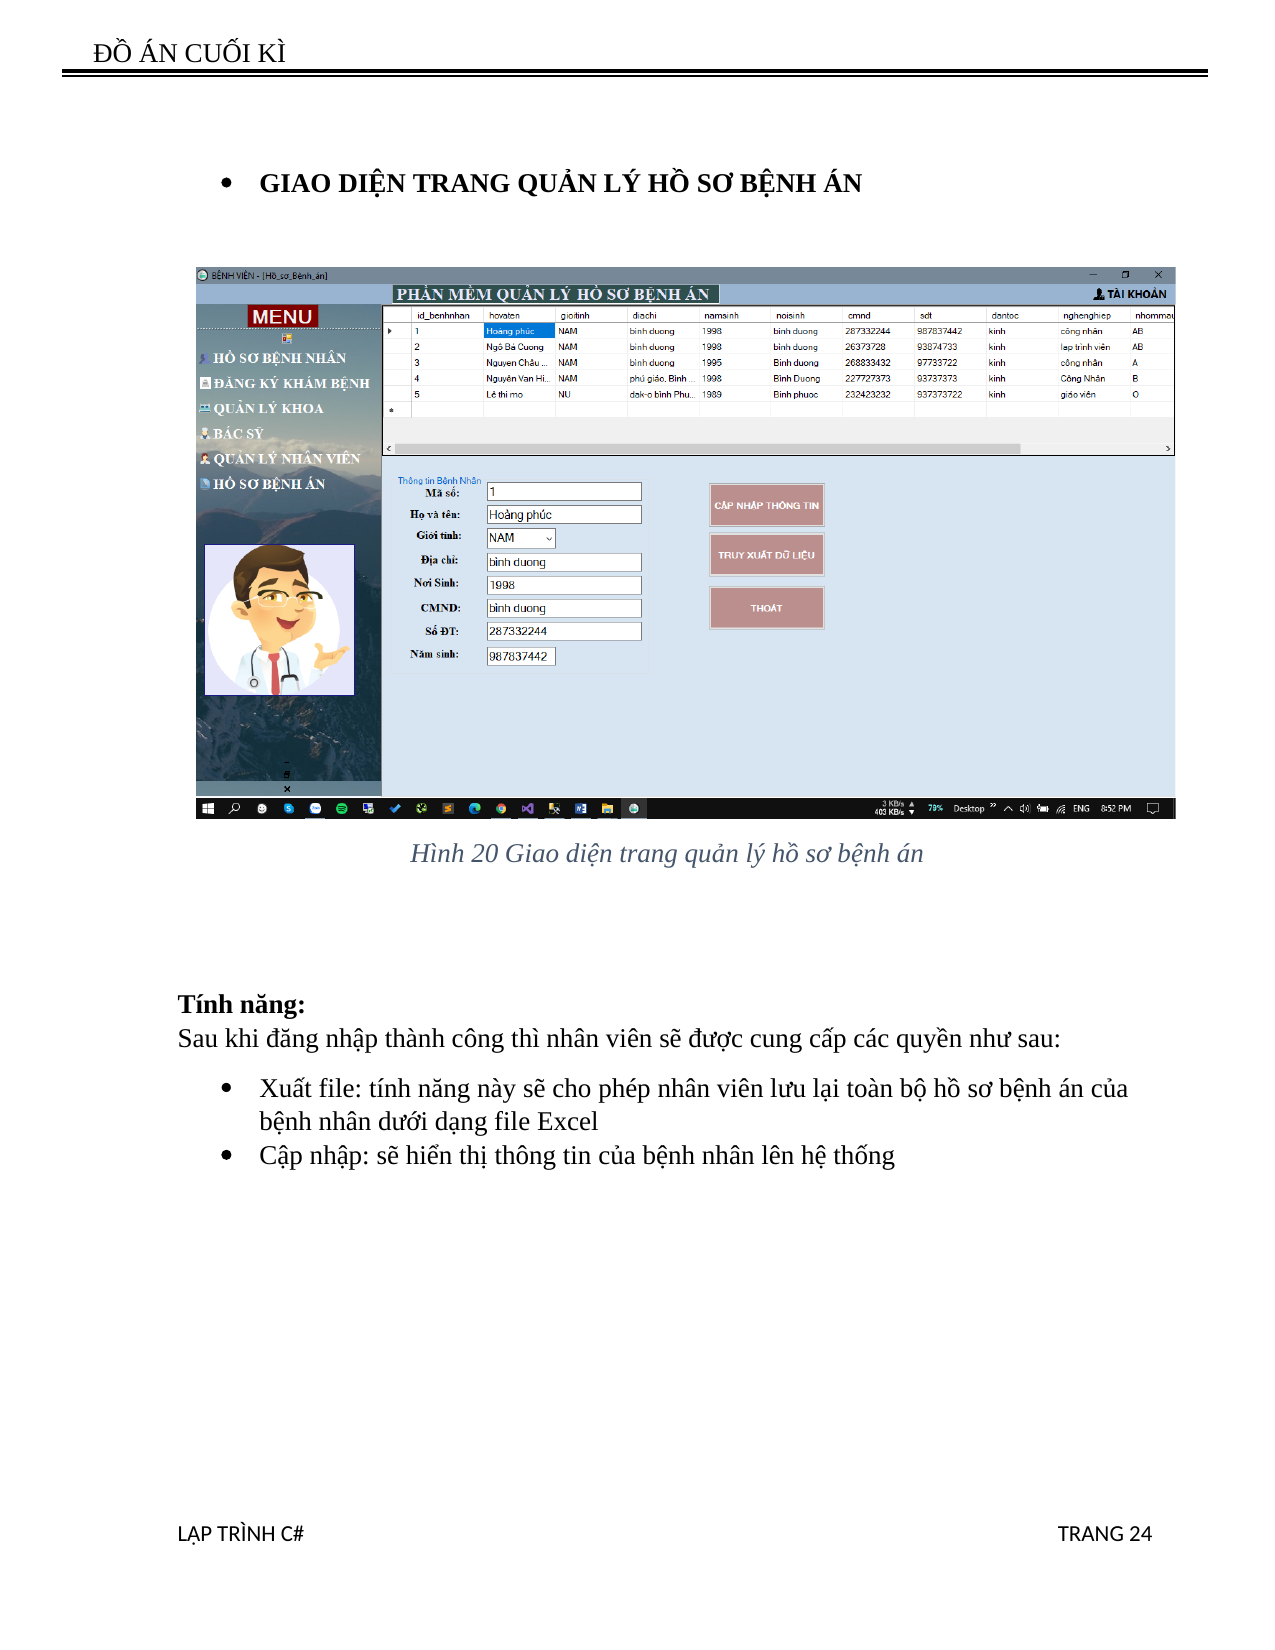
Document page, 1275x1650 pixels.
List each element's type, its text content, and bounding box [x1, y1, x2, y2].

list Xuất file: tính năng này sẽ cho phép nhân viên lưu lại toàn bộ hồ sơ bệnh án của bệnh nhân dưới dạng file Excel [222, 1072, 1157, 1137]
text Hình 20 Giao diện trang quản lý hồ sơ bệnh án [177, 837, 1157, 868]
list GIAO DIỆN TRANG QUẢN LÝ HỒ SƠ BỆNH ÁN [222, 167, 1157, 198]
text Tính năng: Sau khi đăng nhập thành công thì nhân viên sẽ được cung cấp các quyền như sau: [177, 988, 1157, 1053]
picture [196, 267, 1176, 819]
list Cập nhập: sẽ hiển thị thông tin của bệnh nhân lên hệ thống [222, 1139, 1157, 1170]
